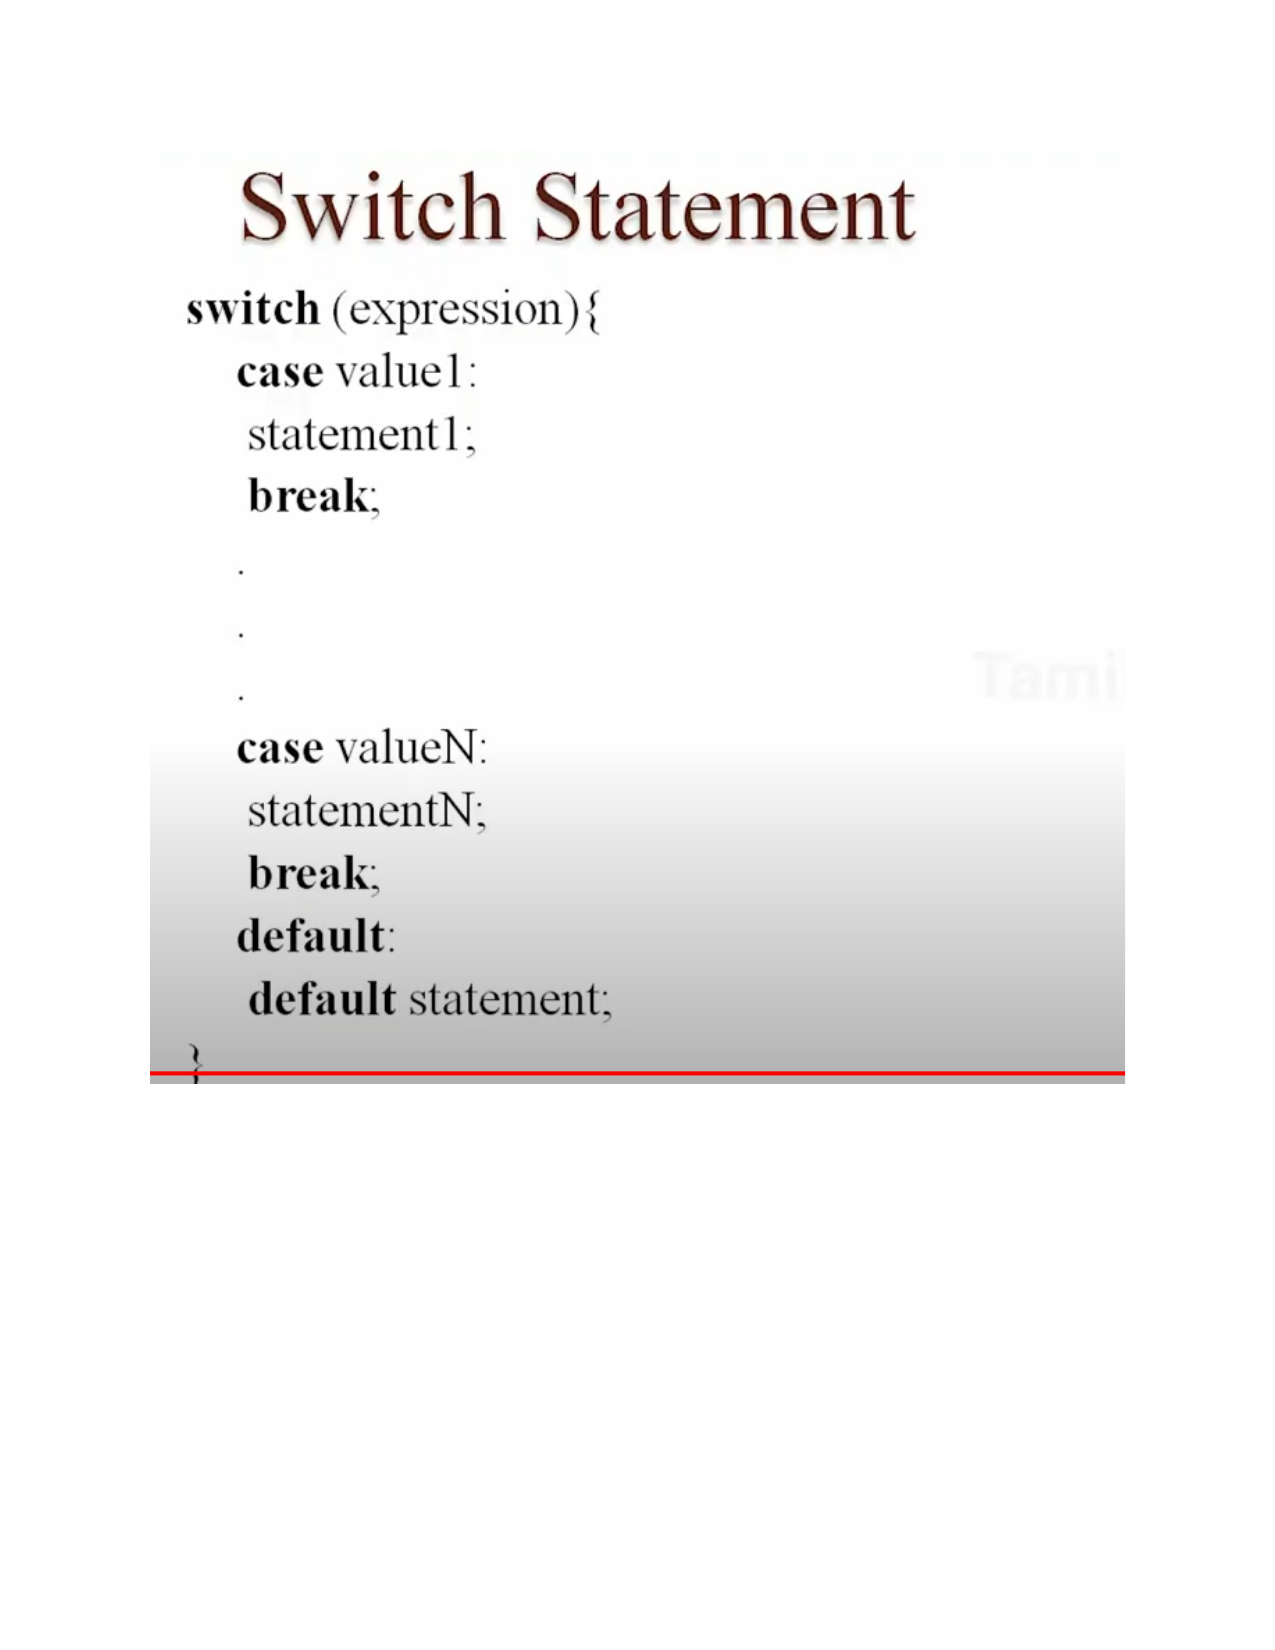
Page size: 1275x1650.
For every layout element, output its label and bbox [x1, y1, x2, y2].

picture [150, 150, 1125, 1084]
